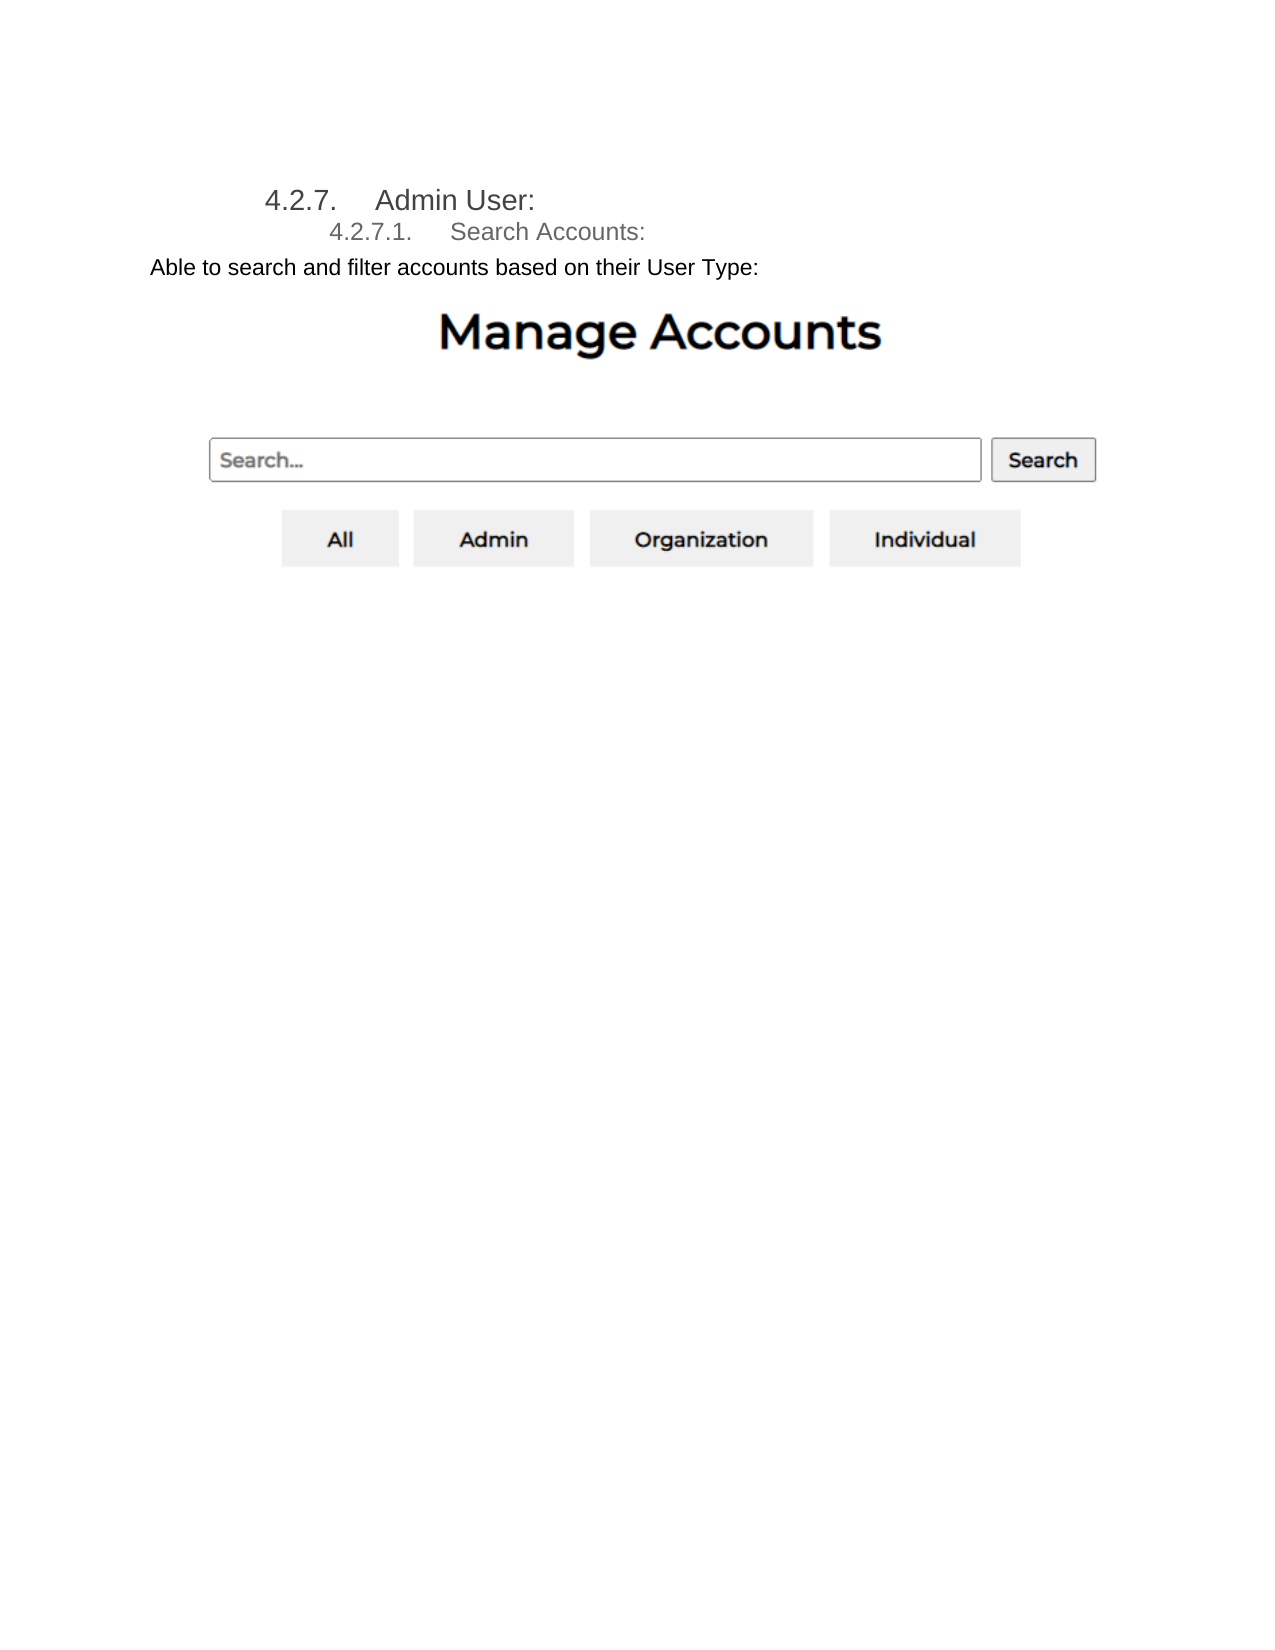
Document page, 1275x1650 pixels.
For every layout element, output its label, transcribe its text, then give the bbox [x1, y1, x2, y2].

subtitle Search Accounts: [412, 217, 1125, 246]
picture [150, 284, 1125, 582]
text Able to search and filter accounts based on their User Type: [150, 254, 1125, 280]
subtitle Admin User: [337, 183, 1125, 217]
